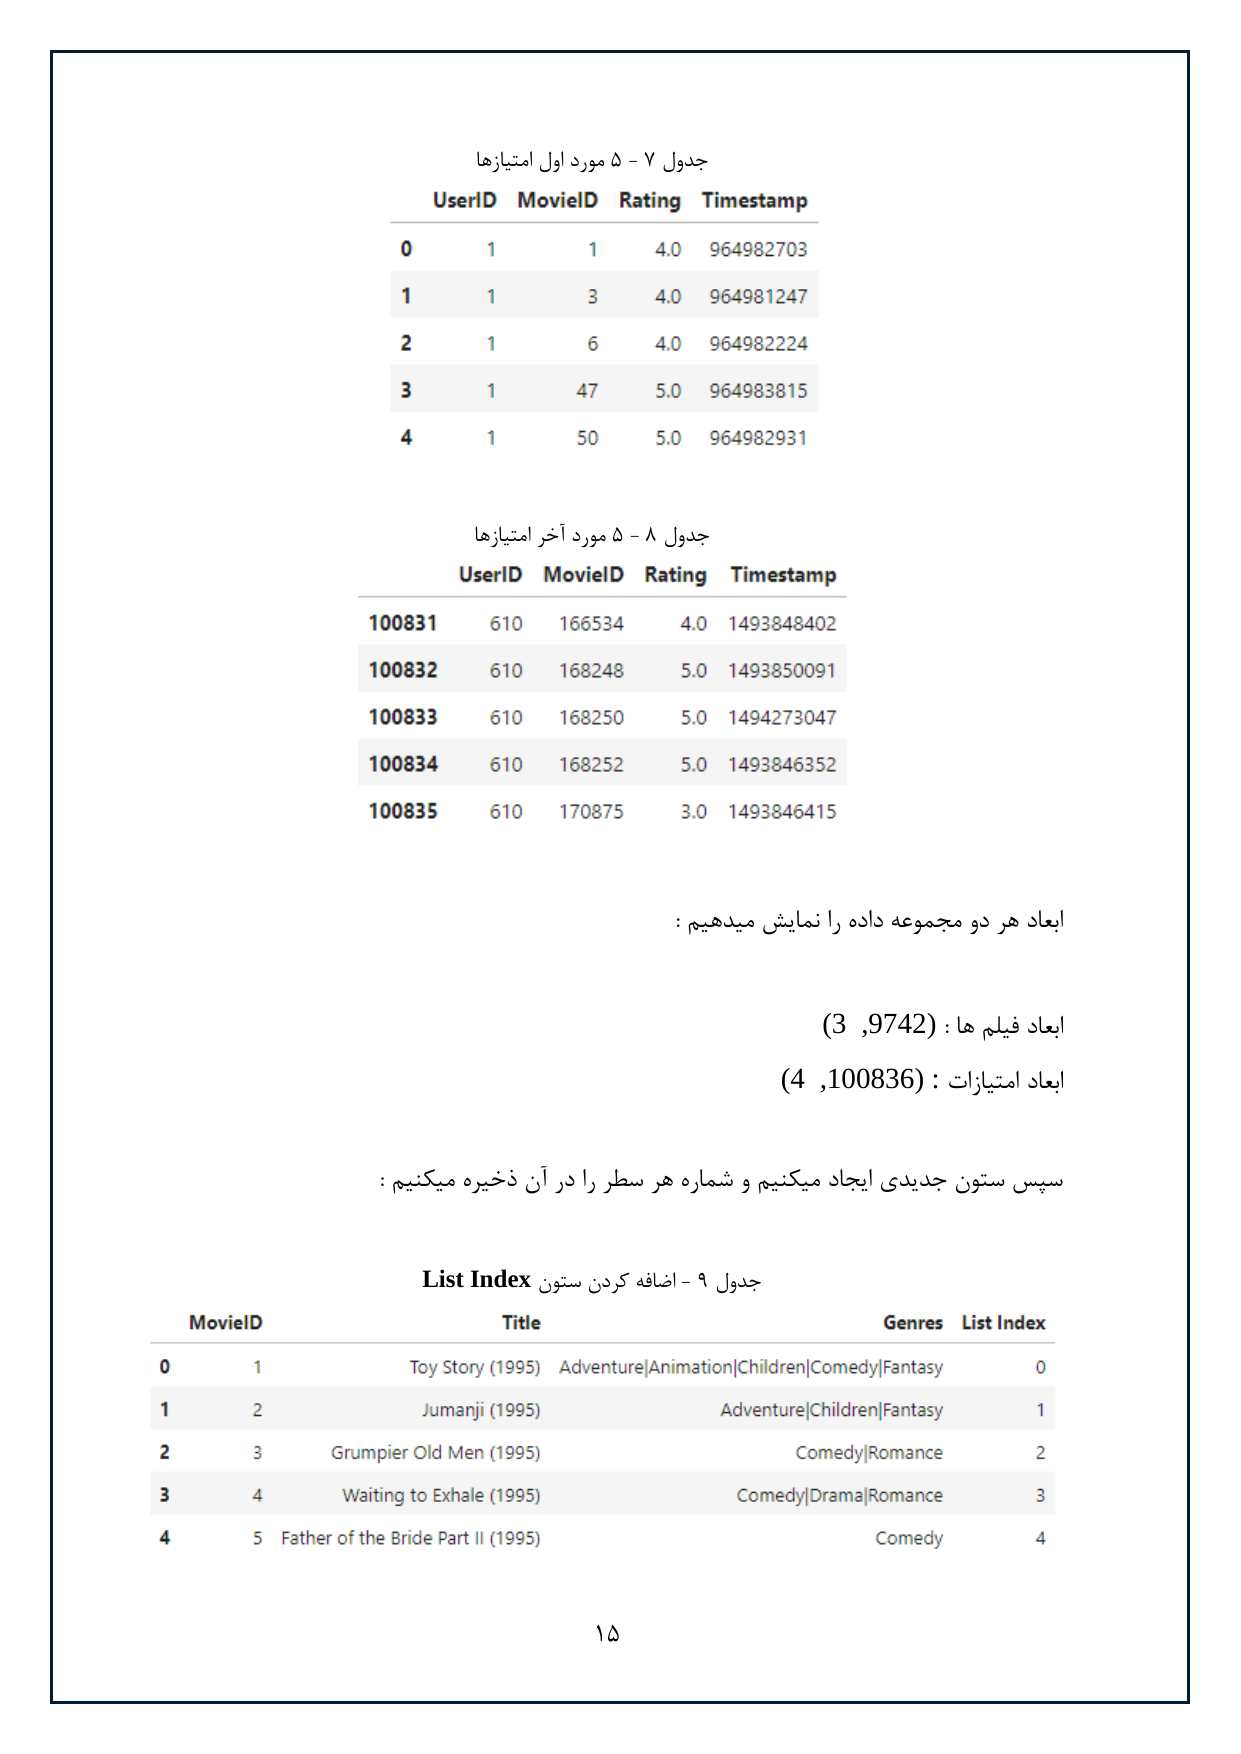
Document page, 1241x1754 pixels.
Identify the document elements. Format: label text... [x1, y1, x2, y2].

picture [386, 178, 827, 464]
text ابعاد فیلم ها : (9742, 3) [150, 1006, 1063, 1043]
picture [150, 1301, 1064, 1566]
text جدول 7 - ۵ مورد اول امتیازها [150, 150, 1063, 175]
text سپس ستون جدیدی ایجاد میکنیم و شماره هر سطر را در آن ذخیره میکنیم : [150, 1167, 1063, 1197]
text ابعاد هر دو مجموعه داده را نمایش میدهیم : [150, 909, 1063, 938]
text جدول 9 - اضافه کردن ستون List Index [150, 1264, 1063, 1296]
text جدول 8 - ۵ مورد آخر امتیازها [150, 525, 1063, 550]
text ابعاد امتیازات : (100836, 4) [150, 1061, 1063, 1098]
picture [358, 554, 855, 847]
